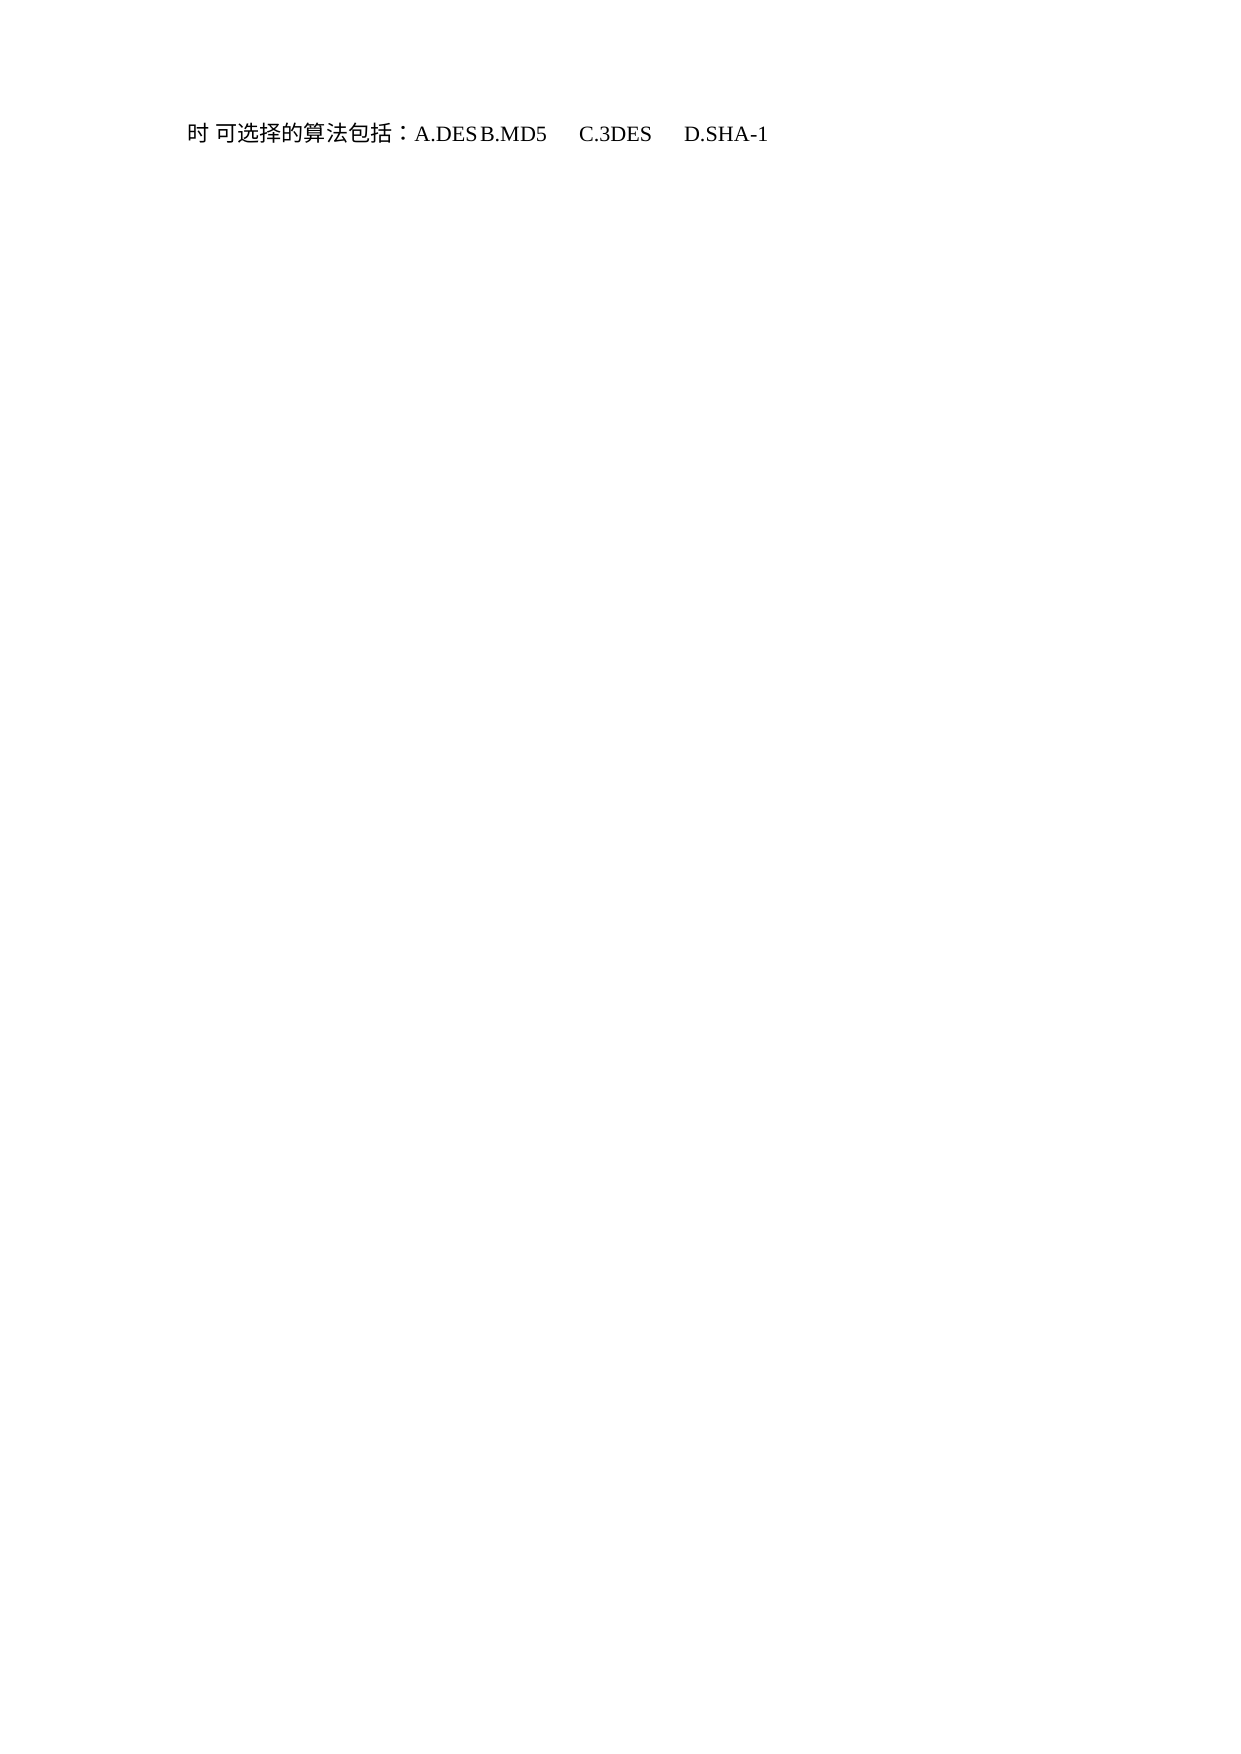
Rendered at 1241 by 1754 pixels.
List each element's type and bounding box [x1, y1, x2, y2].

text [187, 118, 1059, 148]
